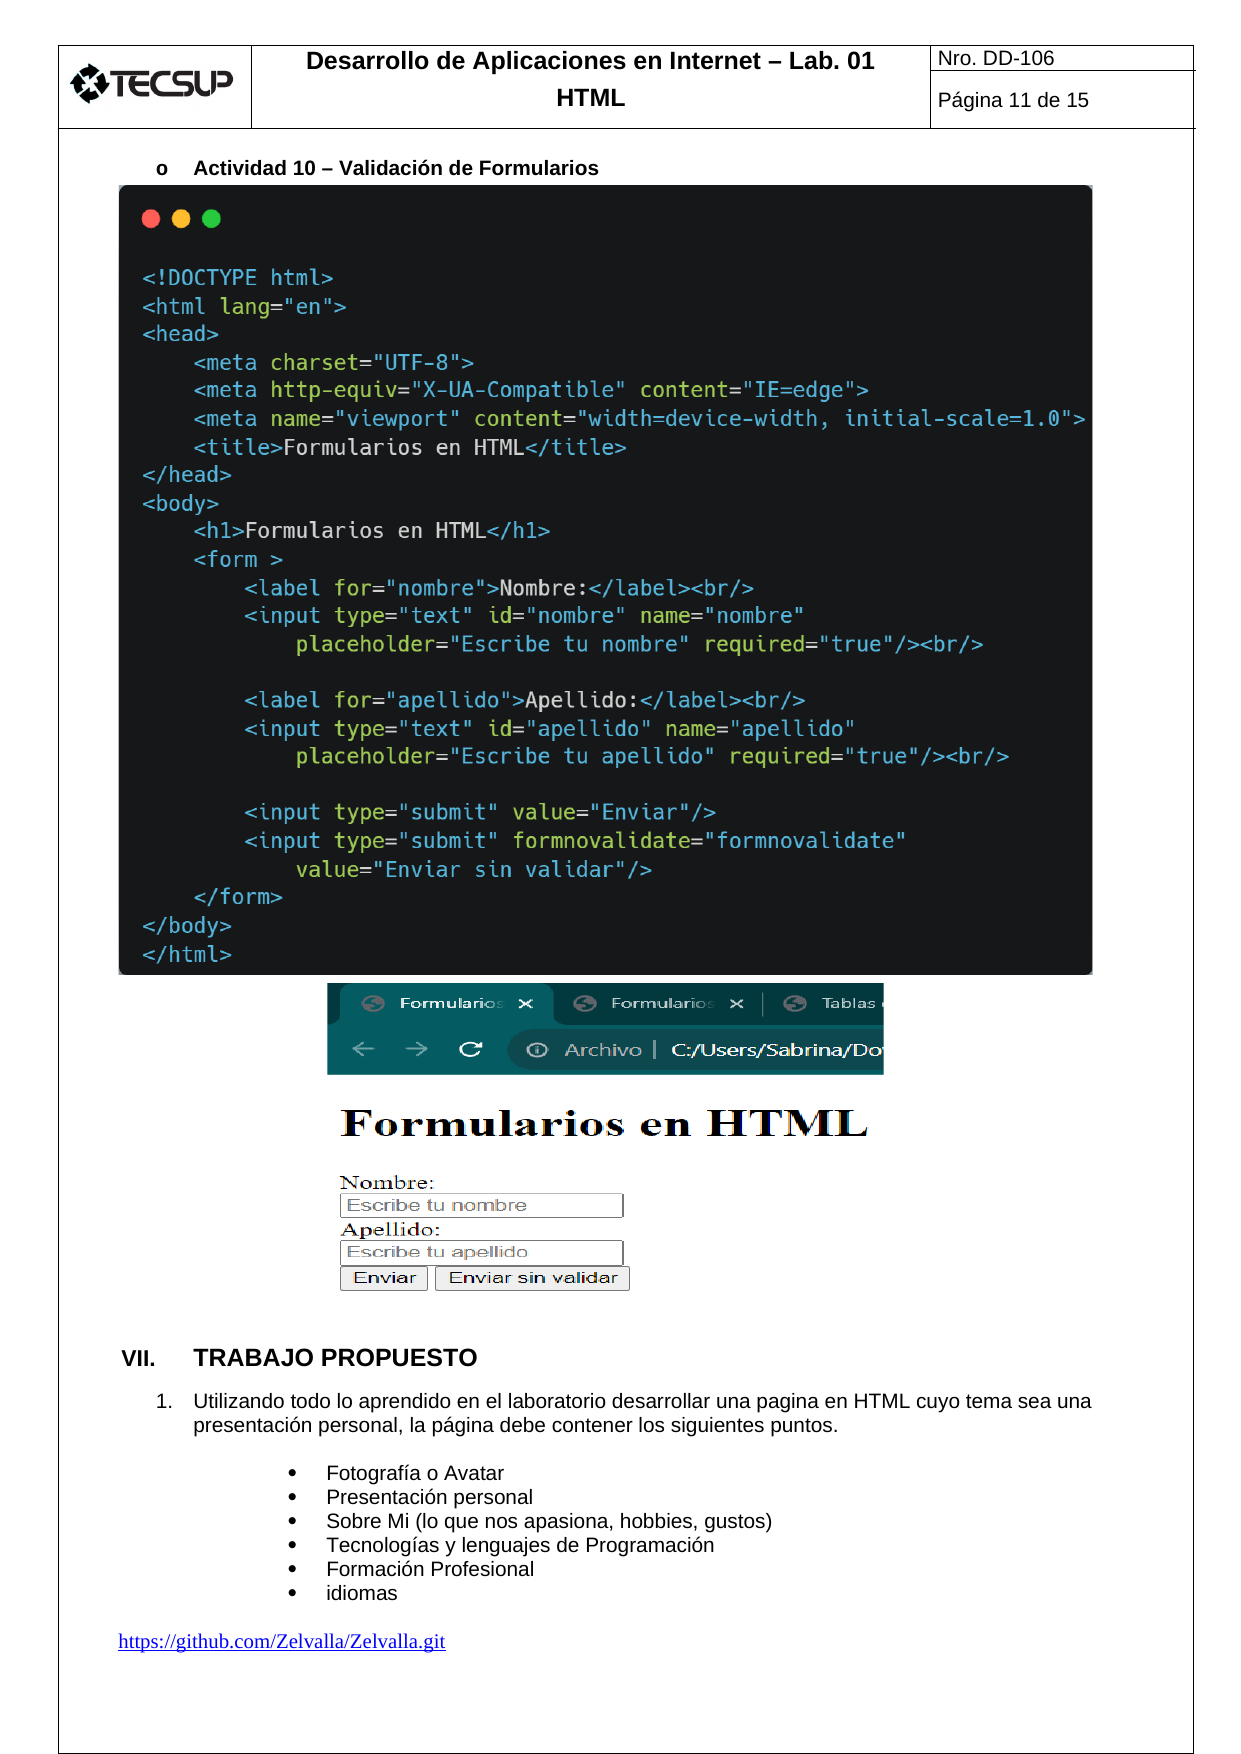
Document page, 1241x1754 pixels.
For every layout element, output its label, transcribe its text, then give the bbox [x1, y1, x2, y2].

list Actividad 10 – Validación de Formularios [156, 156, 1093, 182]
text https://github.com/Zelvalla/Zelvalla.git [118, 1629, 1093, 1653]
subtitle TRABAJO PROPUESTO [156, 1343, 1093, 1372]
list Sobre Mi (lo que nos apasiona, hobbies, gustos) [288, 1509, 1093, 1533]
list Formación Profesional [288, 1557, 1093, 1581]
list Tecnologías y lenguajes de Programación [288, 1533, 1093, 1557]
picture [118, 185, 1093, 975]
list Fotografía o Avatar [288, 1461, 1093, 1485]
list Utilizando todo lo aprendido en el laboratorio desarrollar una pagina en HTML cuyo tema sea una presentación personal, la página debe contener los siguientes puntos. [156, 1389, 1093, 1437]
picture [327, 983, 884, 1299]
list idiomas [288, 1581, 1093, 1605]
list Presentación personal [288, 1485, 1093, 1509]
picture [66, 62, 238, 112]
